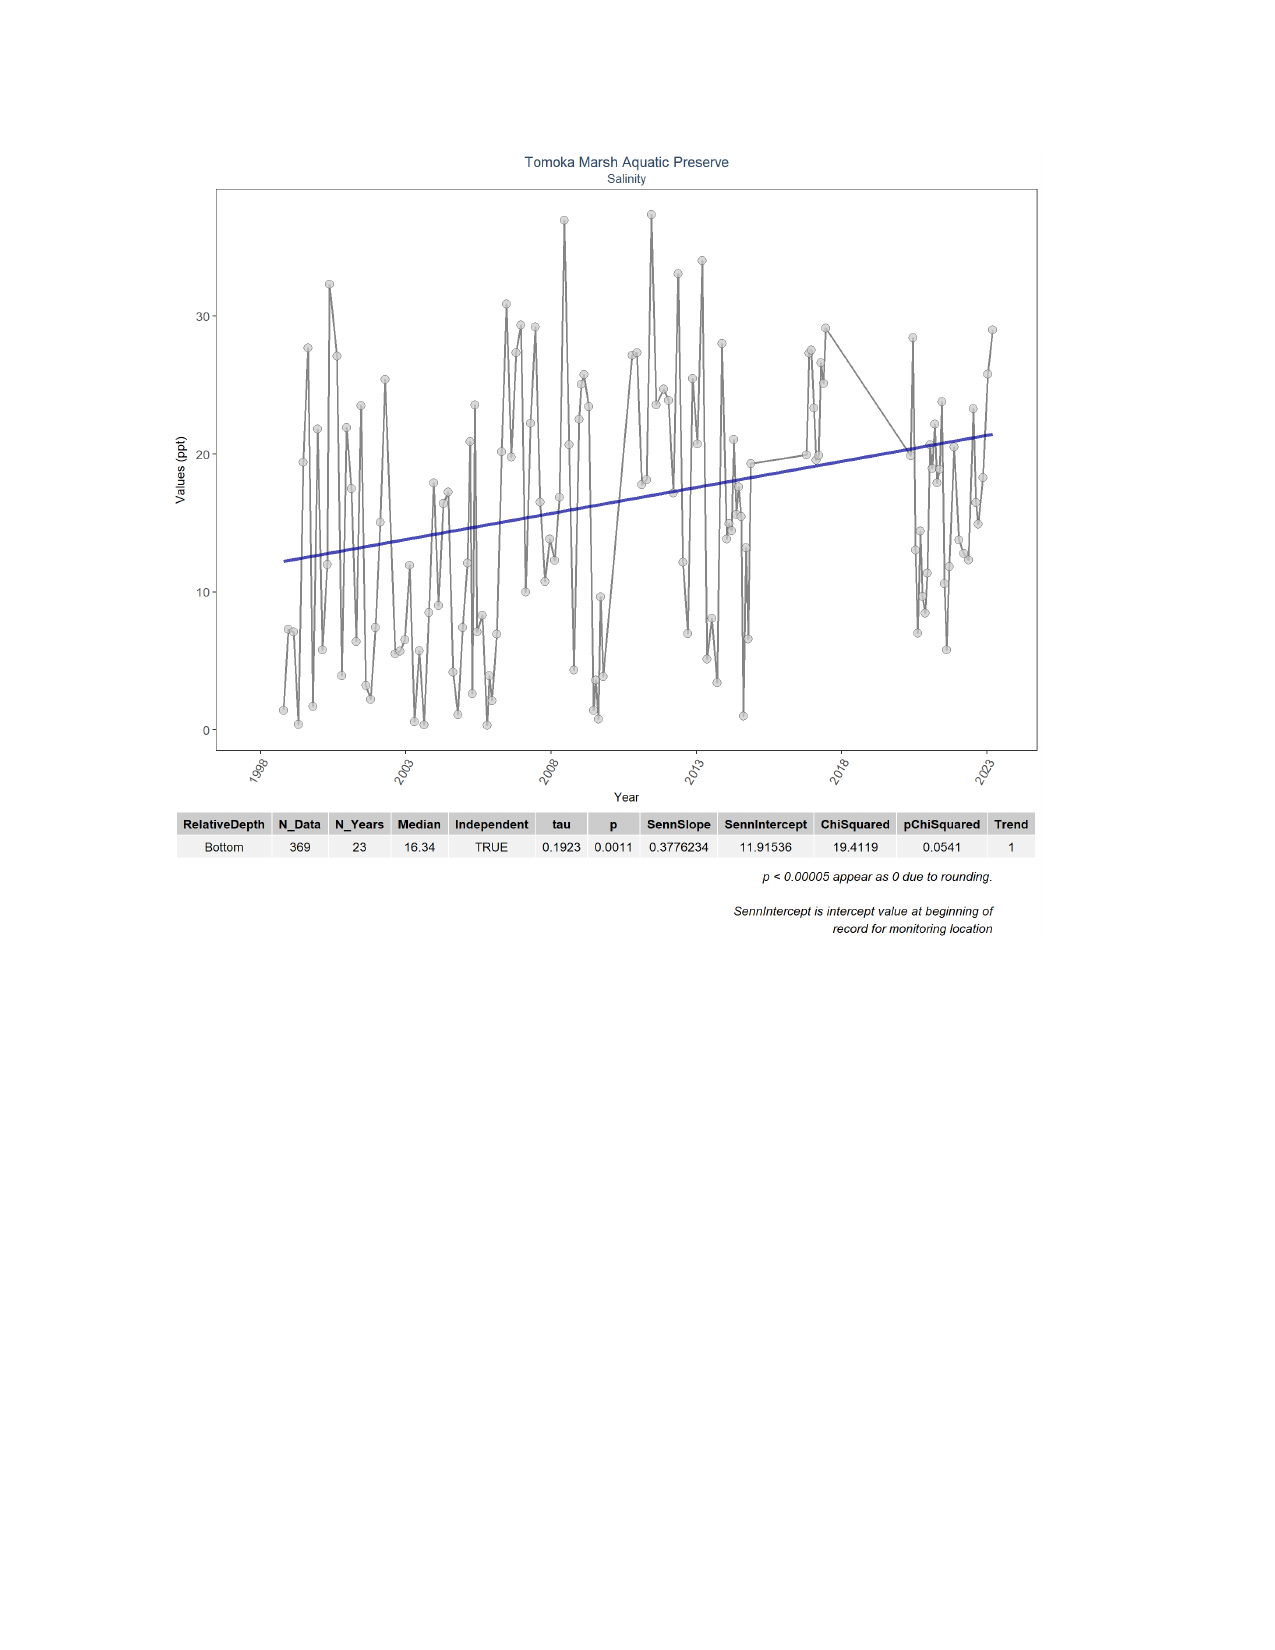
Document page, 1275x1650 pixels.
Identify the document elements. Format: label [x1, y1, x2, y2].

picture [168, 150, 1044, 938]
